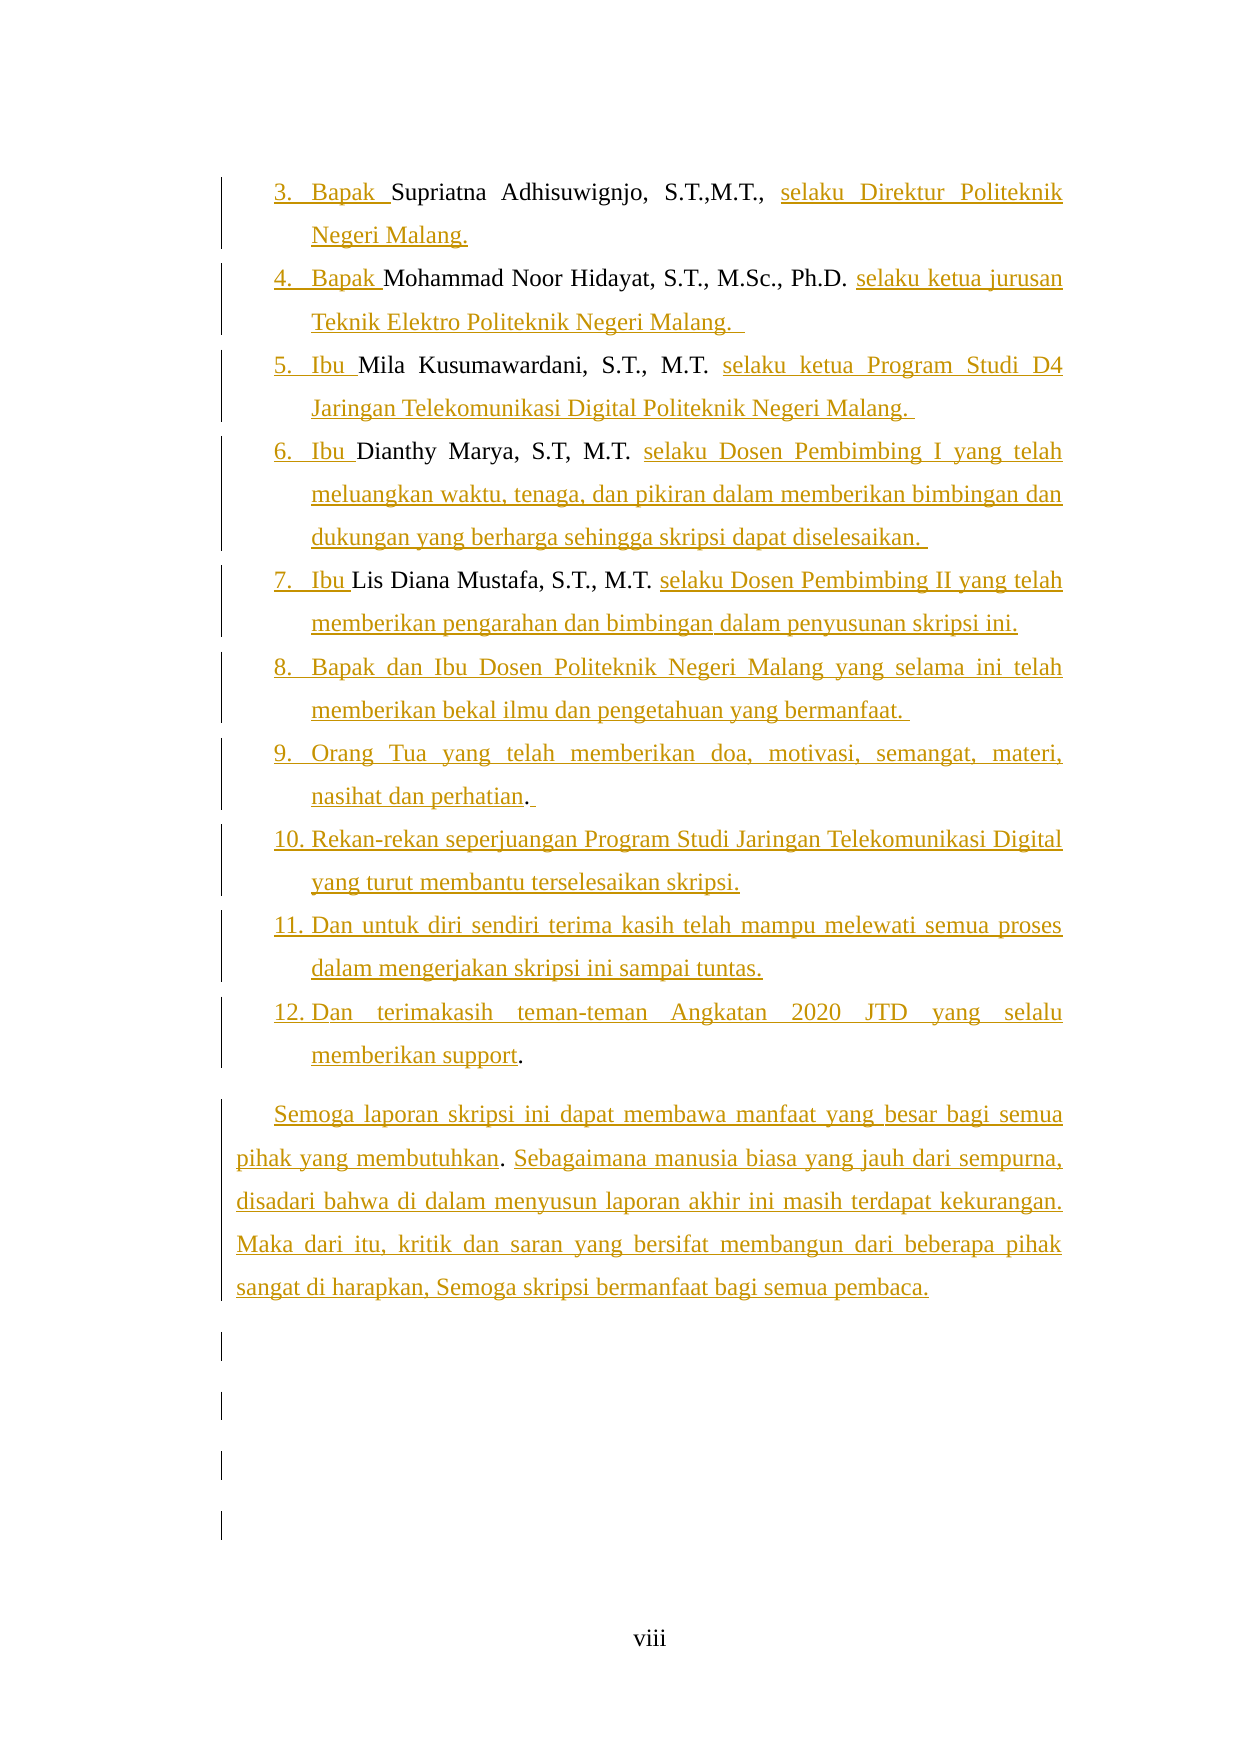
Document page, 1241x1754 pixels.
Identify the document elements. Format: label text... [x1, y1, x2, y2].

list Mohammad Noor Hidayat, S.T., M.Sc., Ph.D. [274, 263, 1063, 335]
list Mila Kusumawardani, S.T., M.T. [274, 350, 1063, 422]
text . [236, 1099, 1063, 1211]
list . [274, 997, 1063, 1022]
text . [236, 1212, 1063, 1301]
list . [274, 738, 1063, 763]
list Lis Diana Mustafa, S.T., M.T. [274, 565, 1063, 637]
list Dianthy Marya, S.T, M.T. [274, 436, 1063, 551]
list . [274, 764, 1063, 810]
list Supriatna Adhisuwignjo, S.T.,M.T., [274, 177, 1063, 249]
list . [274, 1023, 1063, 1068]
